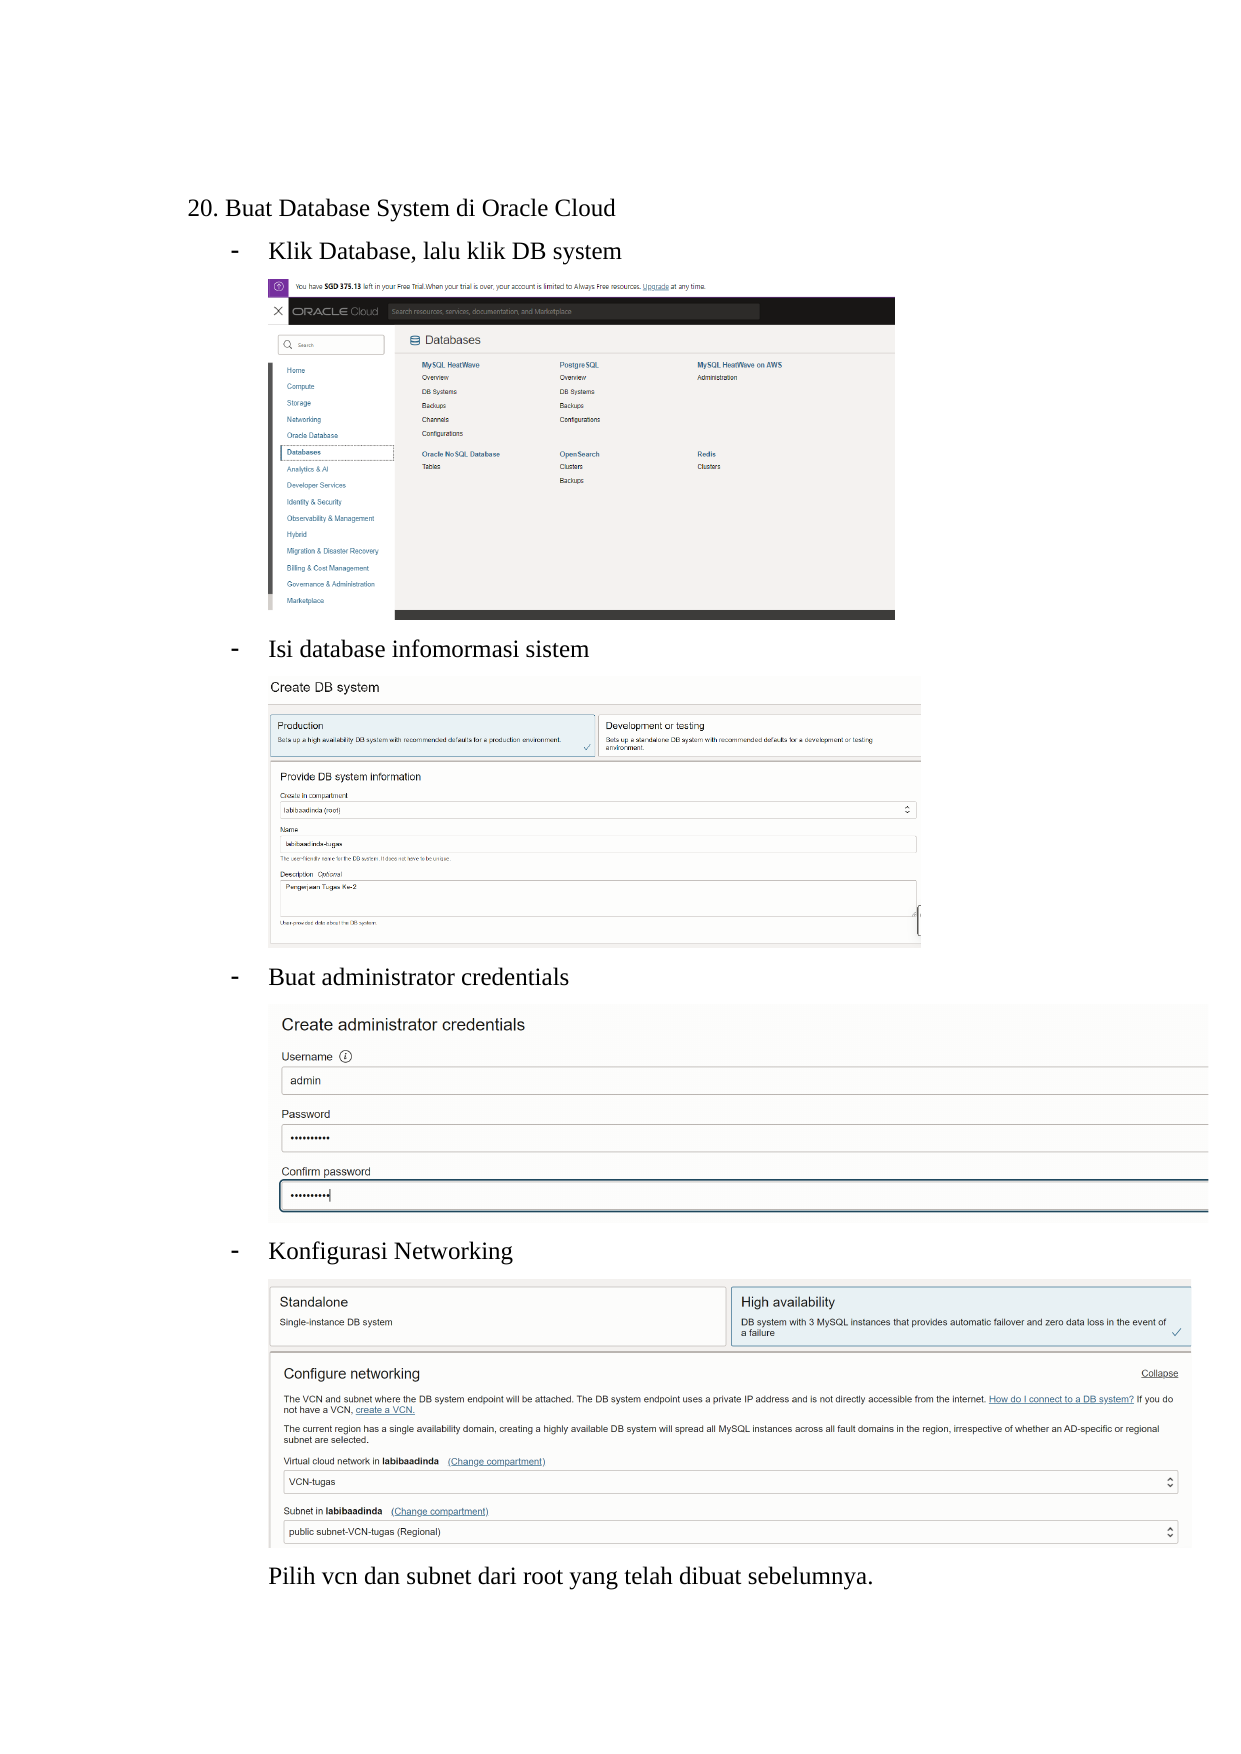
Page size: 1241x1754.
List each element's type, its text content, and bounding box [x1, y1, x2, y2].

list Klik Database, lalu klik DB system [231, 236, 1090, 265]
list Buat Database System di Oracle Cloud [187, 193, 1090, 222]
picture [268, 279, 895, 620]
list Pilih vcn dan subnet dari root yang telah dibuat sebelumnya. [268, 1561, 1090, 1590]
list Buat administrator credentials [231, 962, 1090, 990]
picture [268, 1004, 1209, 1223]
picture [268, 1279, 1192, 1548]
list Isi database infomormasi sistem [231, 634, 1090, 662]
list Konfigurasi Networking [231, 1236, 1090, 1265]
picture [268, 676, 921, 948]
